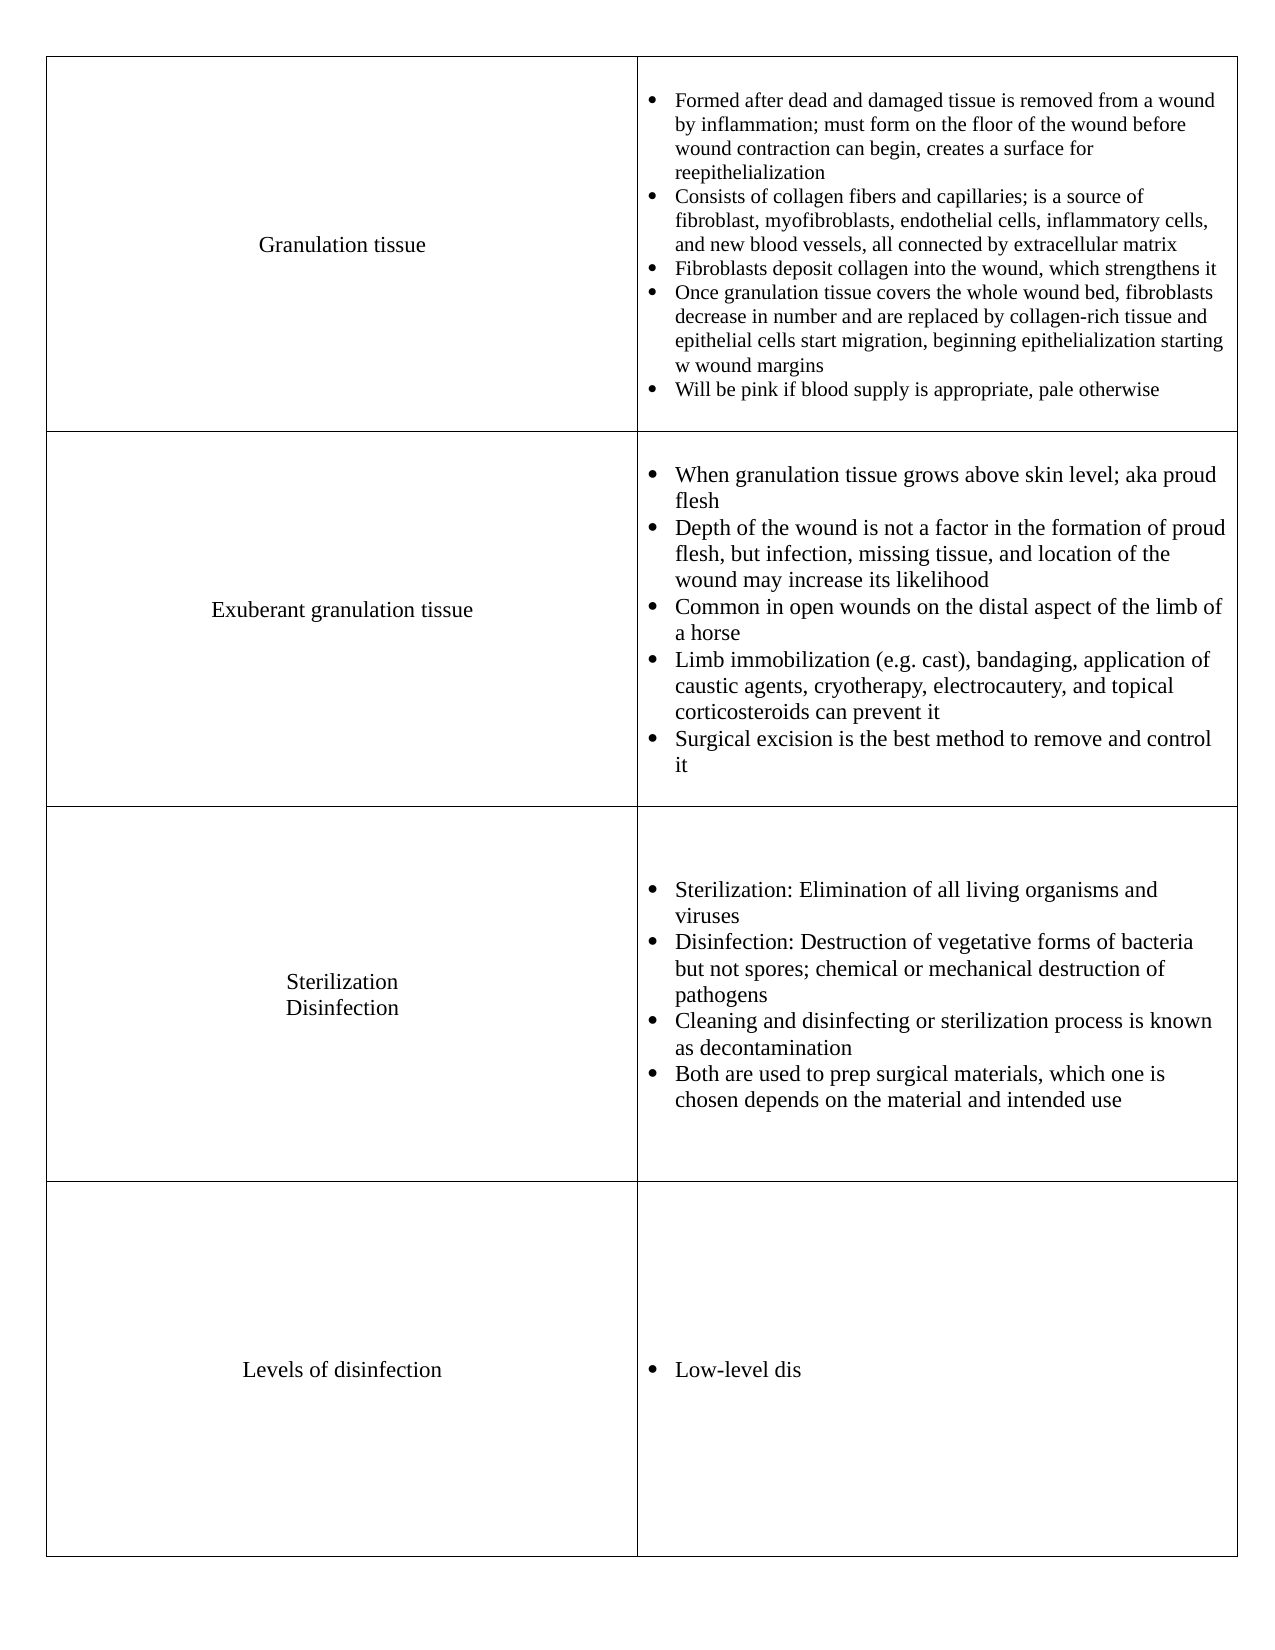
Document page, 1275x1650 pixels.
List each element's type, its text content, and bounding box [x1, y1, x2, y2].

table_cell Levels of disinfection [47, 1182, 637, 1556]
table_cell Sterilization Disinfection [47, 807, 637, 1181]
table_cell Sterilization: Elimination of all living organisms and viruses Disinfection: Destruction of vegetative forms of bacteria but not spores; chemical or mechanical destruction of pathogens Cleaning and disinfecting or sterilization process is known as decontamination Both are used to prep surgical materials, which one is chosen depends on the material and intended use [638, 807, 1237, 1181]
table_cell Formed after dead and damaged tissue is removed from a wound by inflammation; must form on the floor of the wound before wound contraction can begin, creates a surface for reepithelialization Consists of collagen fibers and capillaries; is a source of fibroblast, myofibroblasts, endothelial cells, inflammatory cells, and new blood vessels, all connected by extracellular matrix Fibroblasts deposit collagen into the wound, which strengthens it Once granulation tissue covers the whole wound bed, fibroblasts decrease in number and are replaced by collagen-rich tissue and epithelial cells start migration, beginning epithelialization starting w wound margins Will be pink if blood supply is appropriate, pale otherwise [638, 57, 1237, 431]
table_cell Granulation tissue [47, 57, 637, 431]
table_cell Low-level dis [638, 1182, 1237, 1556]
table_cell Exuberant granulation tissue [47, 432, 637, 806]
table_cell When granulation tissue grows above skin level; aka proud flesh Depth of the wound is not a factor in the formation of proud flesh, but infection, missing tissue, and location of the wound may increase its likelihood Common in open wounds on the distal aspect of the limb of a horse Limb immobilization (e.g. cast), bandaging, application of caustic agents, cryotherapy, electrocautery, and topical corticosteroids can prevent it Surgical excision is the best method to remove and control it [638, 432, 1237, 806]
